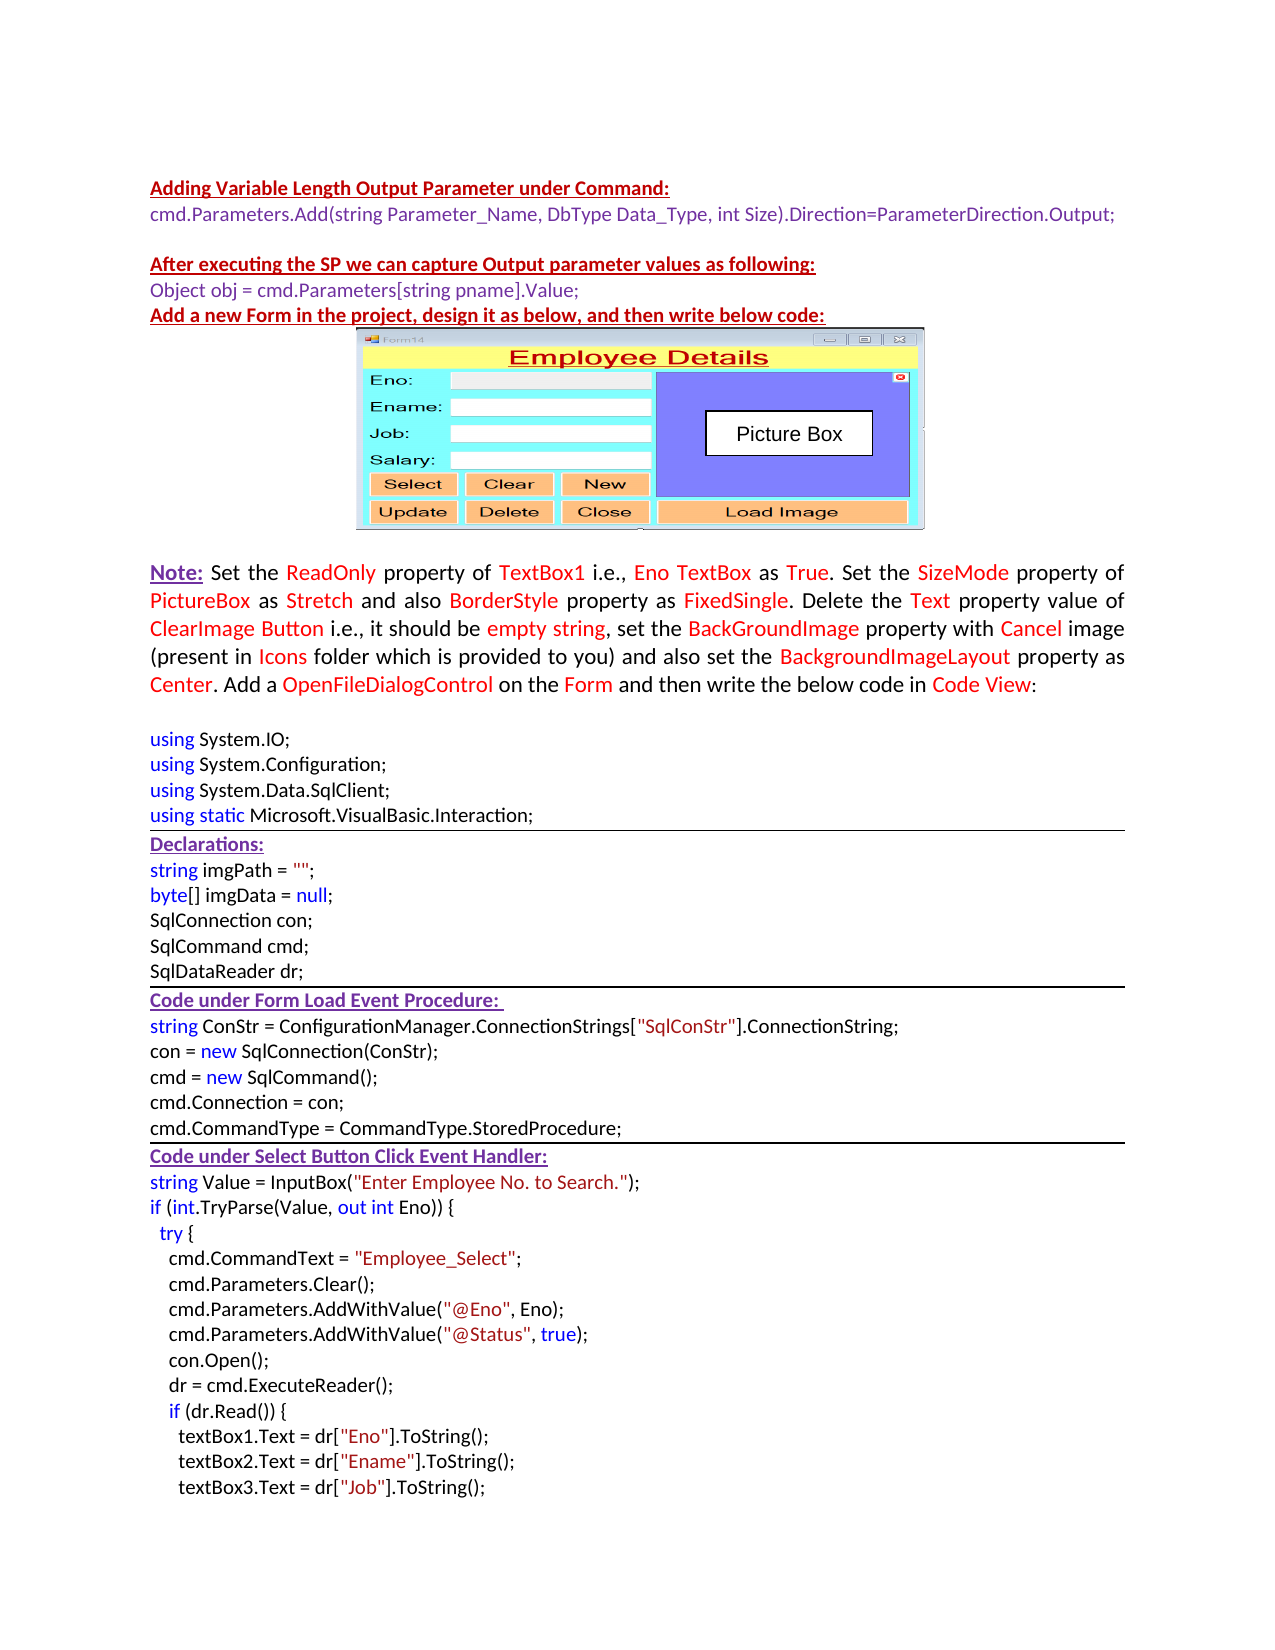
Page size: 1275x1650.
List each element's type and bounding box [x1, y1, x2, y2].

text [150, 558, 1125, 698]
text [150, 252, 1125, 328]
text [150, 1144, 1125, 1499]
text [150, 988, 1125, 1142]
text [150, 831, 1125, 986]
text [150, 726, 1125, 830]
picture [356, 327, 925, 530]
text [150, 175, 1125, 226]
